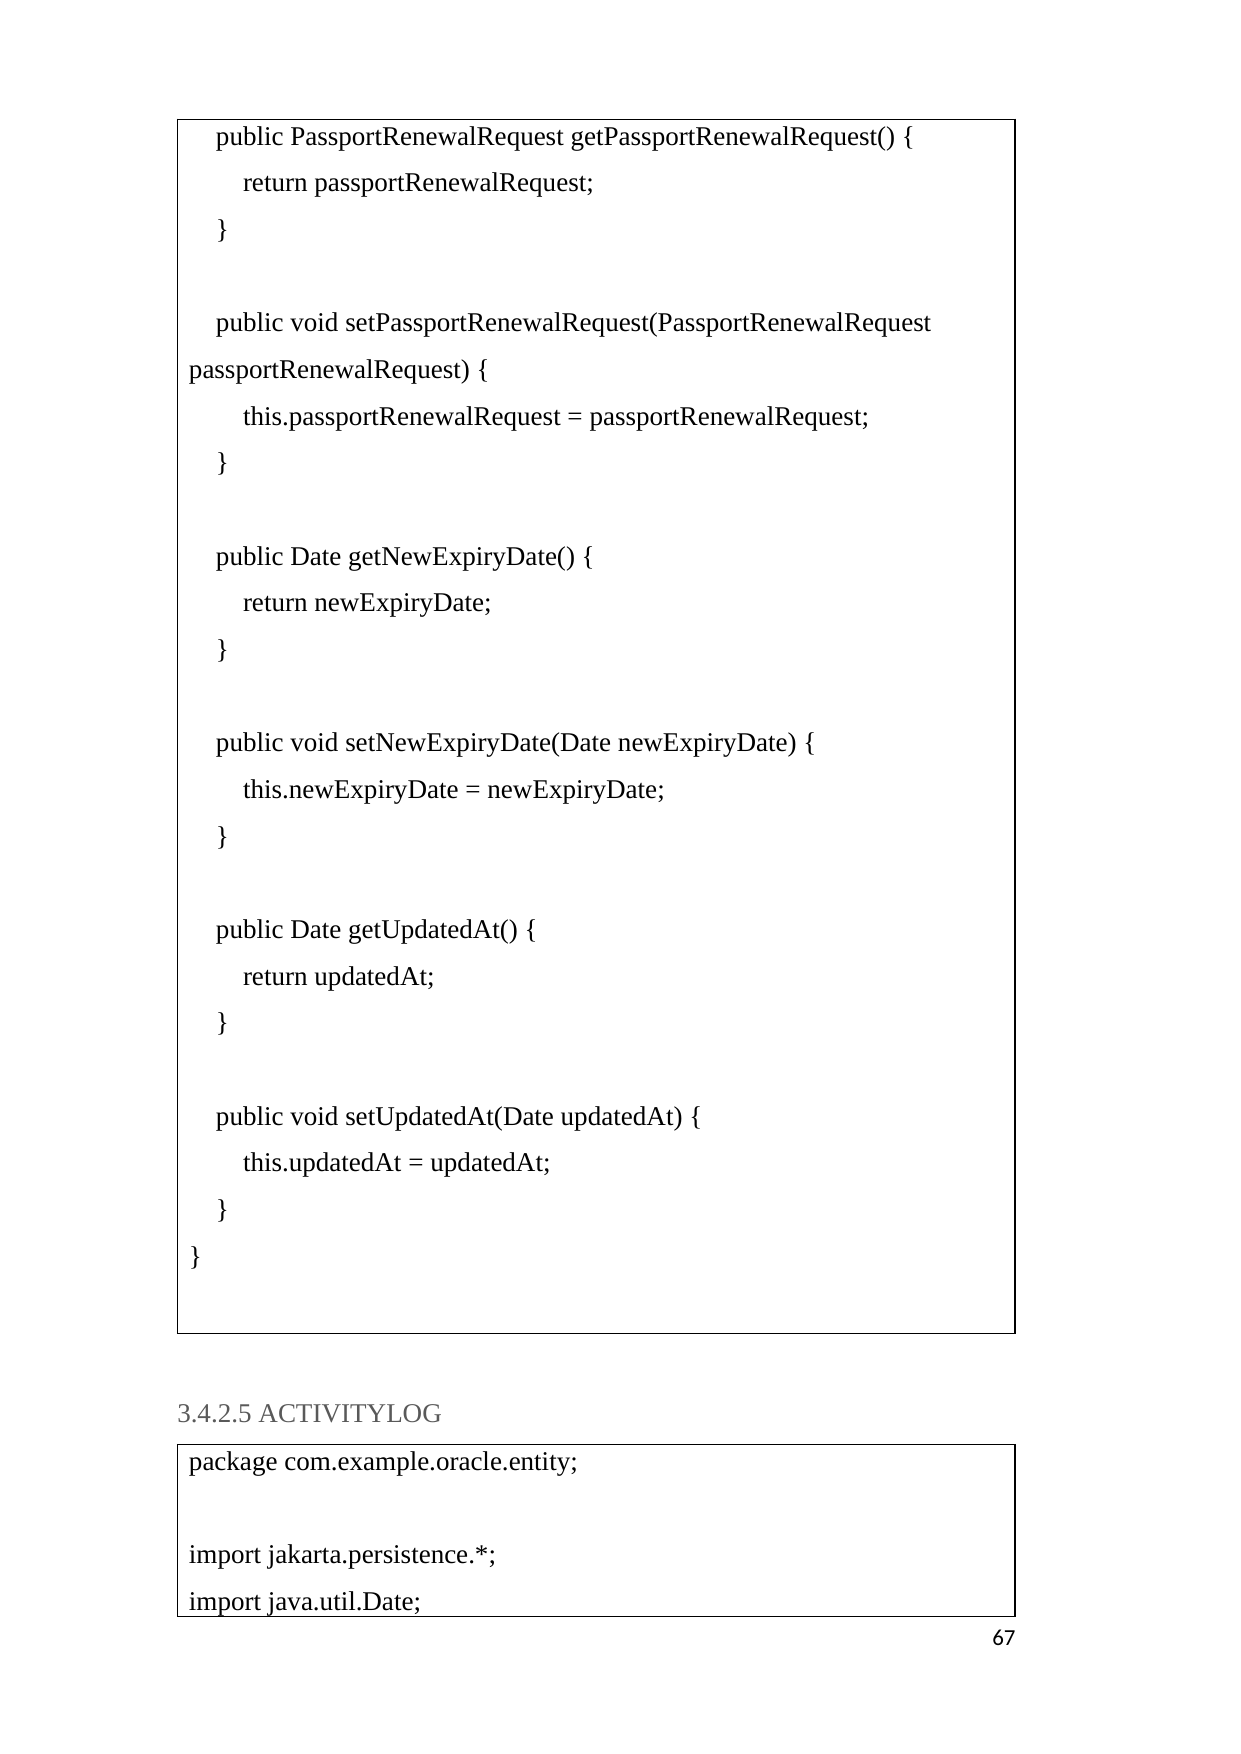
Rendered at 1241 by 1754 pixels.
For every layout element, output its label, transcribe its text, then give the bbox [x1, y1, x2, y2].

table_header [178, 1445, 1014, 1616]
subtitle 3.4.2.5 ACTIVITYLOG [177, 1397, 1015, 1428]
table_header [178, 120, 1014, 1333]
